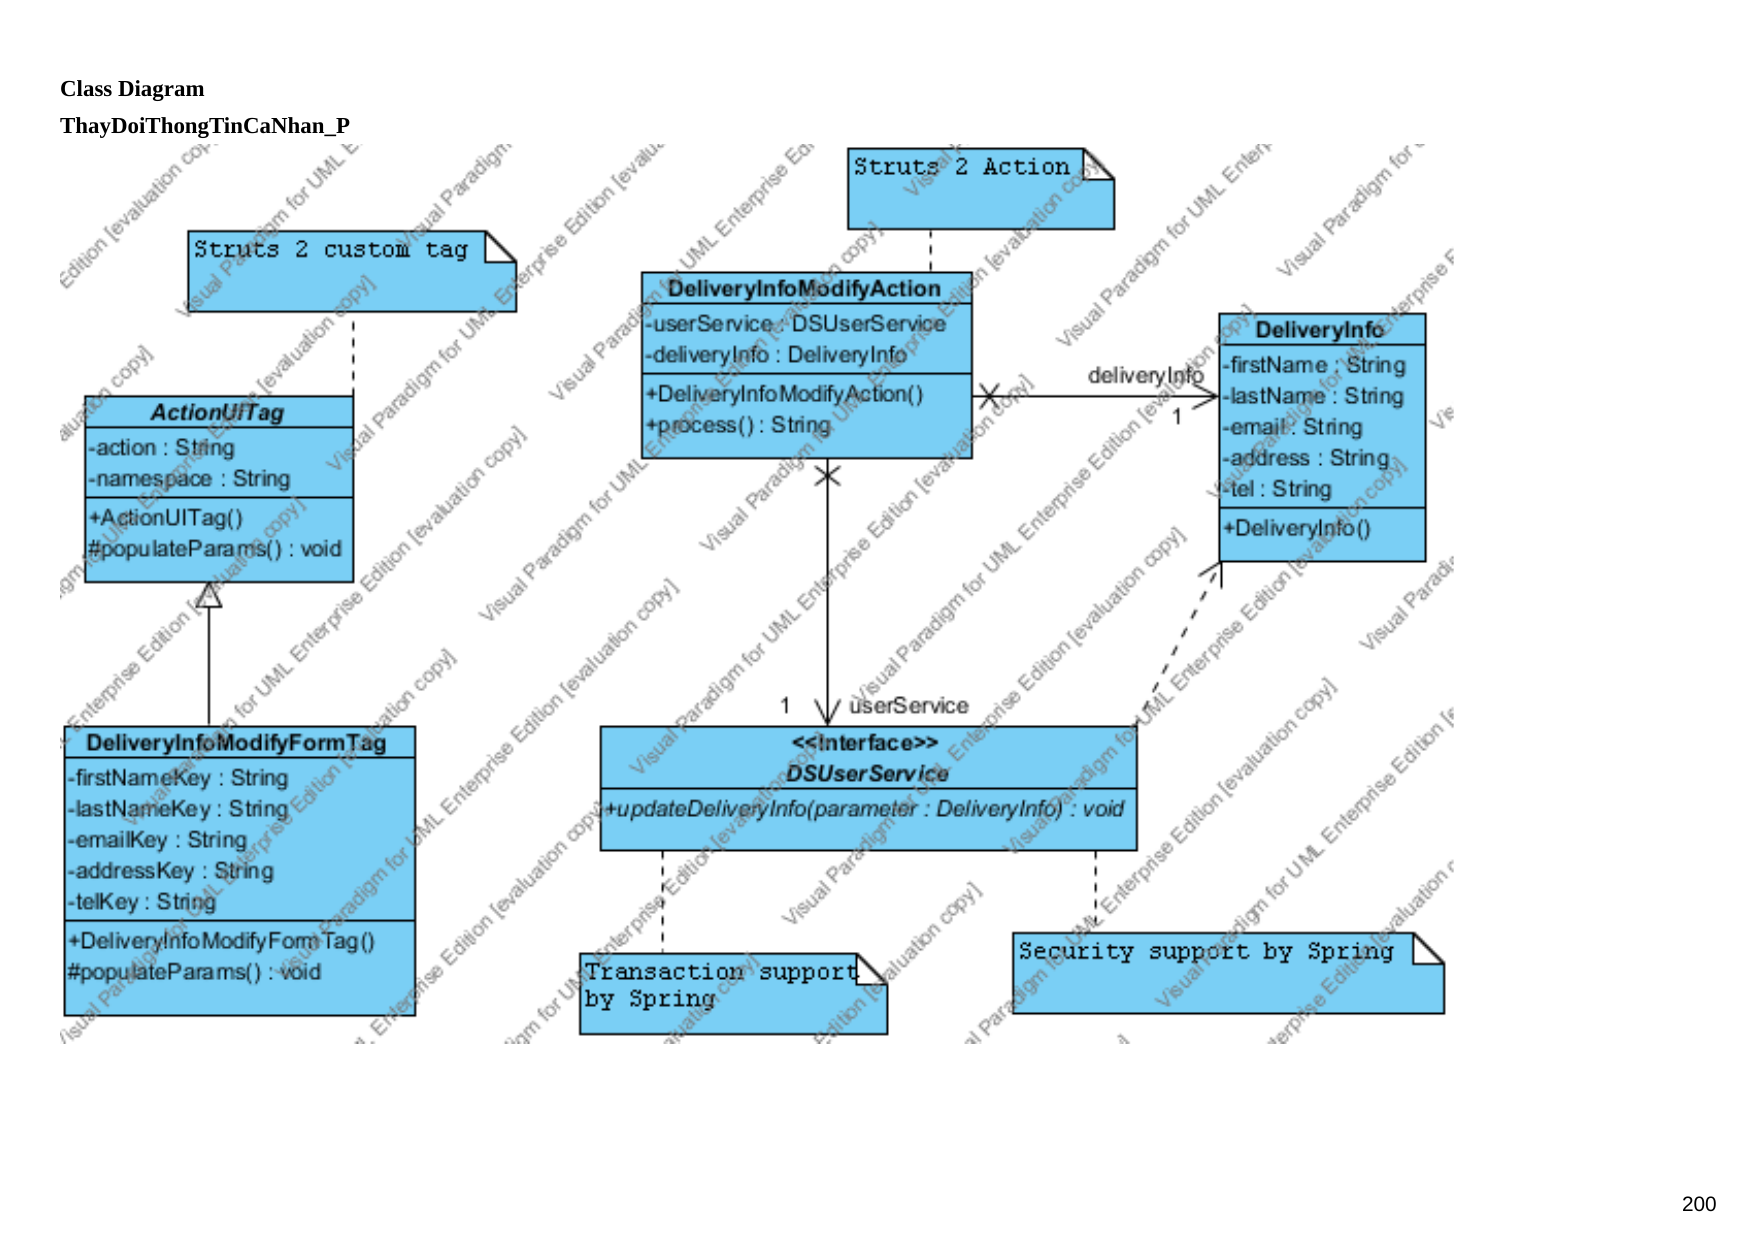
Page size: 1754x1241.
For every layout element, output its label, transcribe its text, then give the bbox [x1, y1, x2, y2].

subtitle ThayDoiThongTinCaNhan_P [60, 112, 1716, 138]
text Class Diagram [60, 75, 1716, 101]
picture [60, 144, 1454, 1044]
